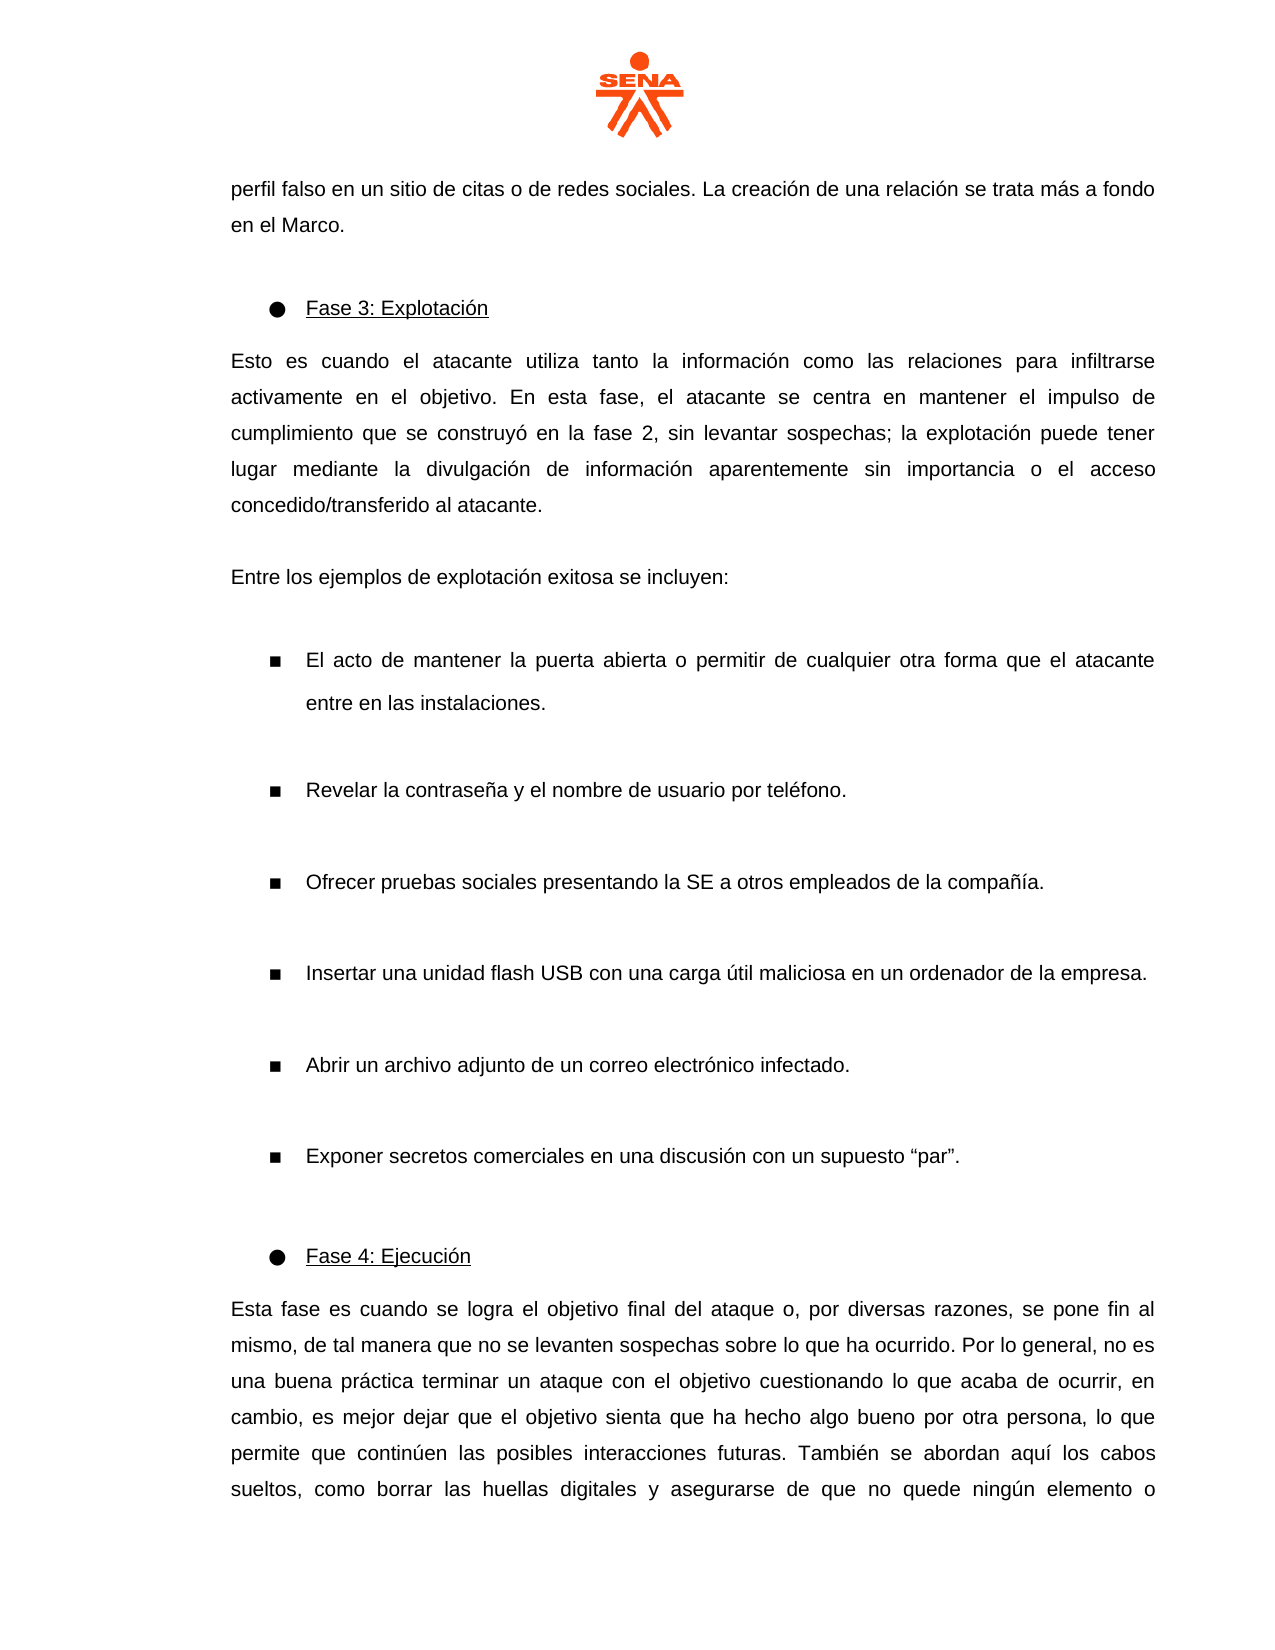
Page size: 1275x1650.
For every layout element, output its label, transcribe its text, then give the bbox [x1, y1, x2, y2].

list Fase 3: Explotación [268, 285, 1157, 328]
list Ofrecer pruebas sociales presentando la SE a otros empleados de la compañía. [268, 858, 1157, 901]
text Entre los ejemplos de explotación exitosa se incluyen: [231, 565, 1157, 589]
list Insertar una unidad flash USB con una carga útil maliciosa en un ordenador de la empresa. [268, 950, 1157, 992]
list Abrir un archivo adjunto de un correo electrónico infectado. [268, 1041, 1157, 1084]
list El acto de mantener la puerta abierta o permitir de cualquier otra forma que el atacante entre en las instalaciones. [268, 637, 1157, 715]
list Revelar la contraseña y el nombre de usuario por teléfono. [268, 767, 1157, 809]
text Esto es cuando el atacante utiliza tanto la información como las relaciones para infiltrarse activamente en el objetivo. En esta fase, el atacante se centra en mantener el impulso de cumplimiento que se construyó en la fase 2, sin levantar sospechas; la explotación puede tener lugar mediante la divulgación de información aparentemente sin importancia o el acceso concedido/transferido al atacante. [231, 349, 1157, 517]
list Fase 4: Ejecución [268, 1233, 1157, 1276]
picture [585, 48, 690, 142]
list Exponer secretos comerciales en una discusión con un supuesto “par”. [268, 1133, 1157, 1176]
